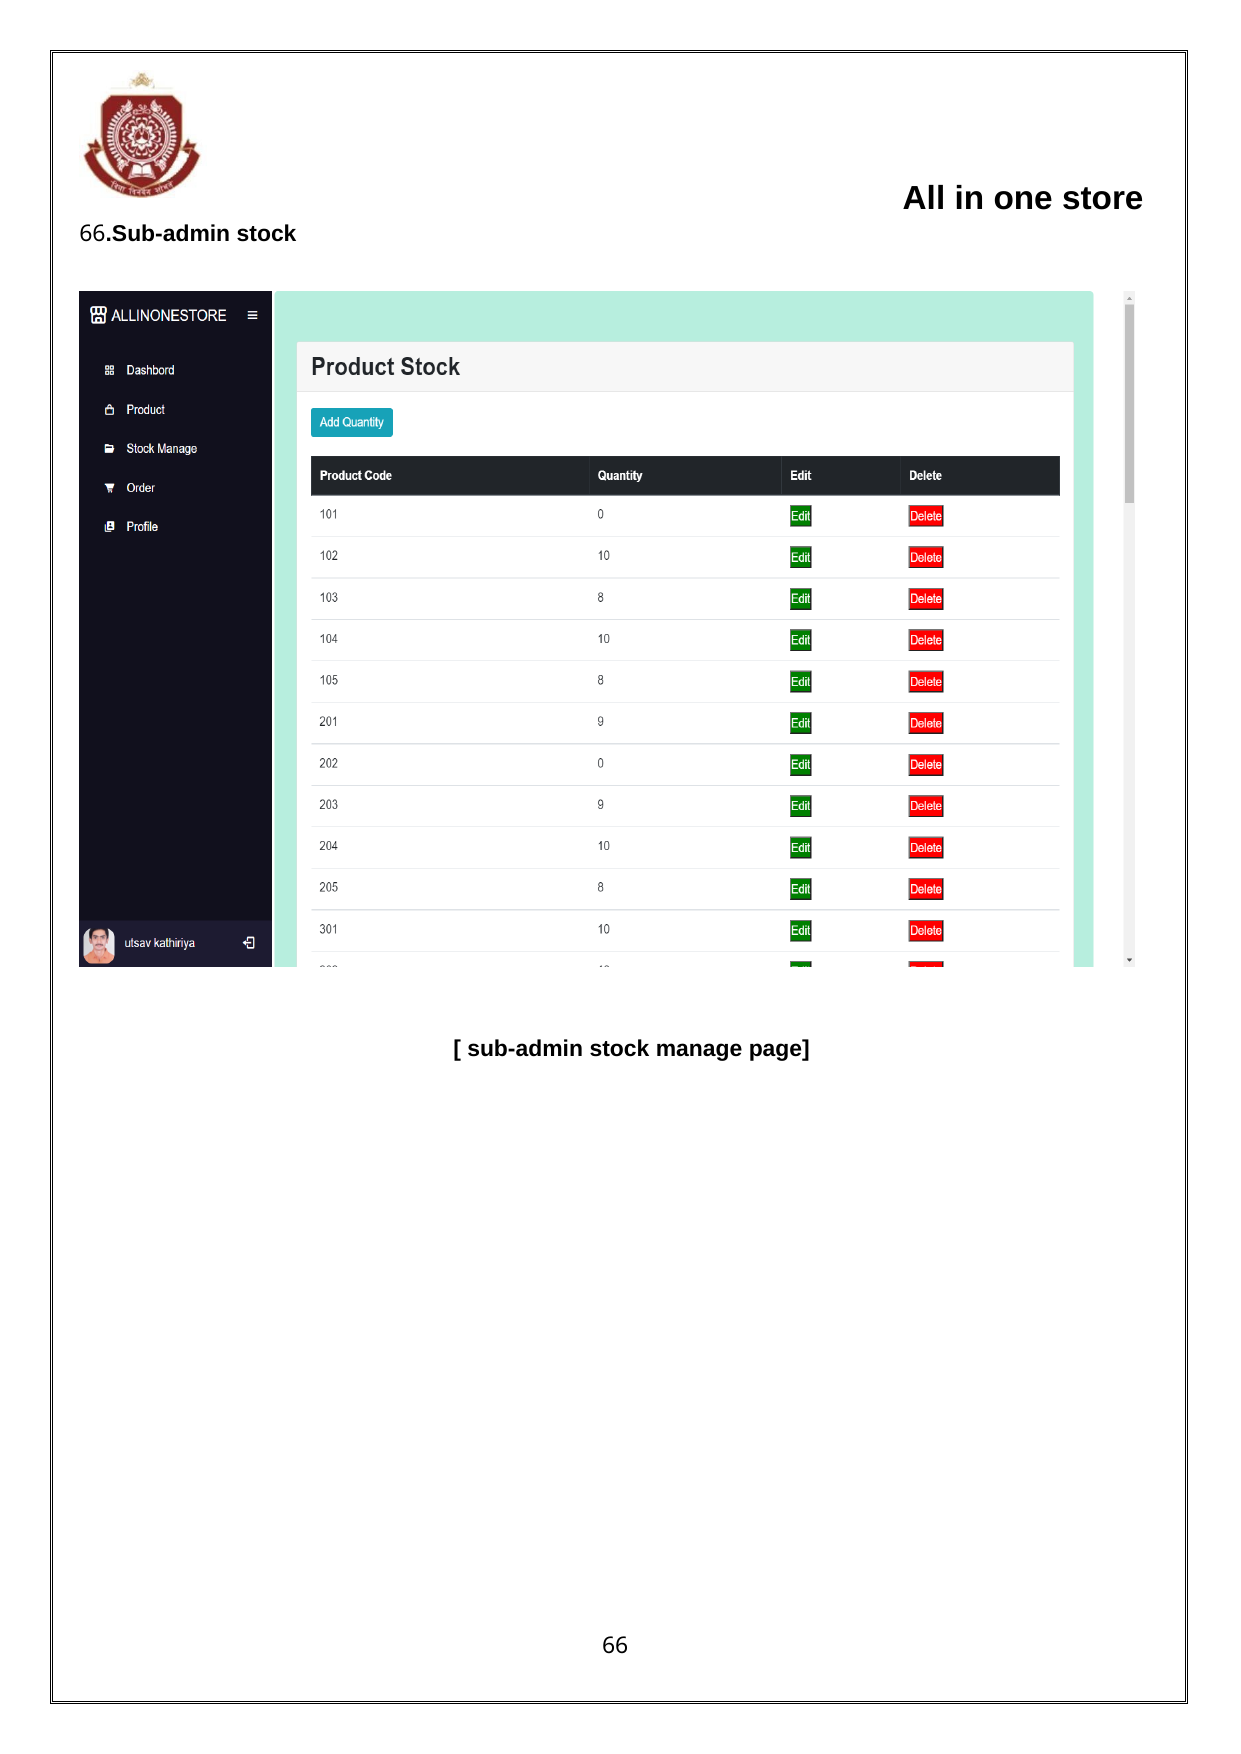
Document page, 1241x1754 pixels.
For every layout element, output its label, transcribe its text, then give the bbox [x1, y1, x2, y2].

picture [79, 70, 207, 198]
picture [79, 291, 1135, 967]
text [ sub-admin stock manage page] [164, 1035, 1098, 1061]
